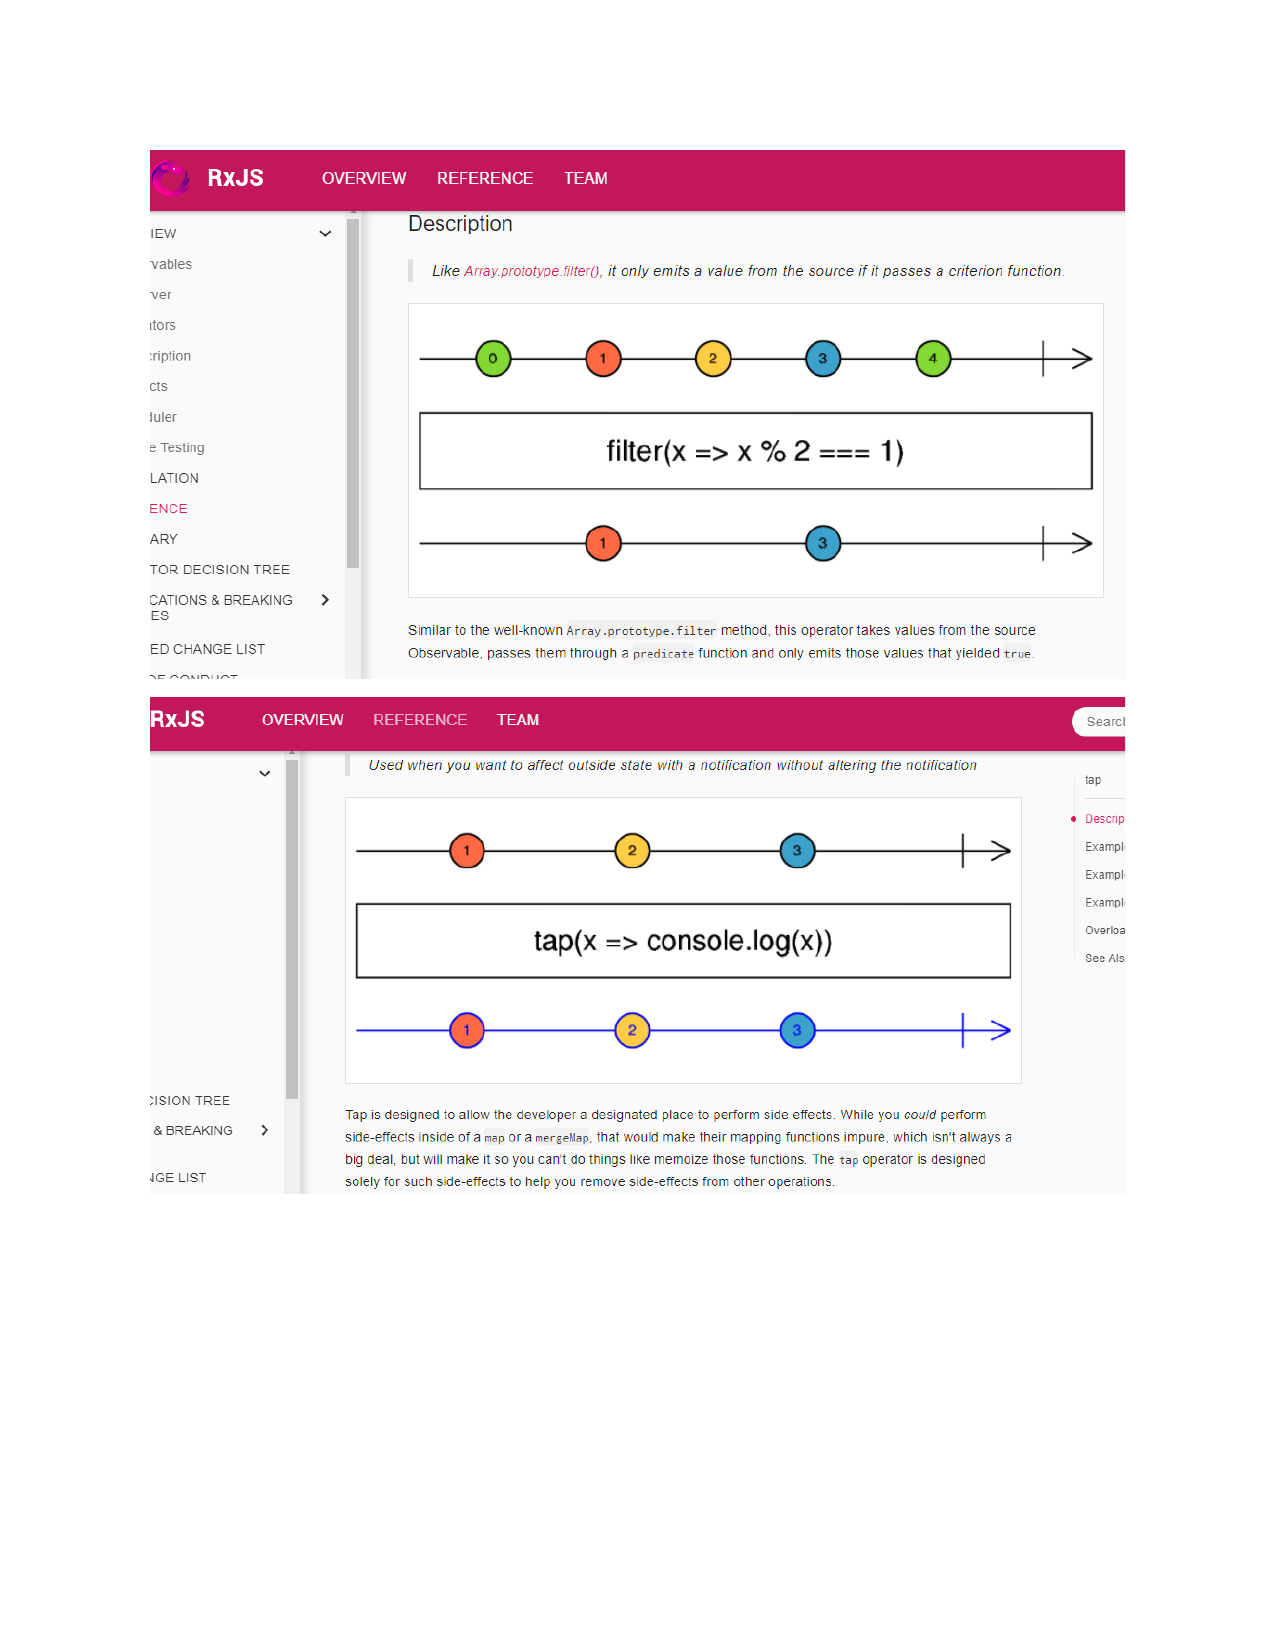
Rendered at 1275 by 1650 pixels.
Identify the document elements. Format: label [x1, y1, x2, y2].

picture [150, 150, 1125, 679]
picture [150, 697, 1125, 1194]
